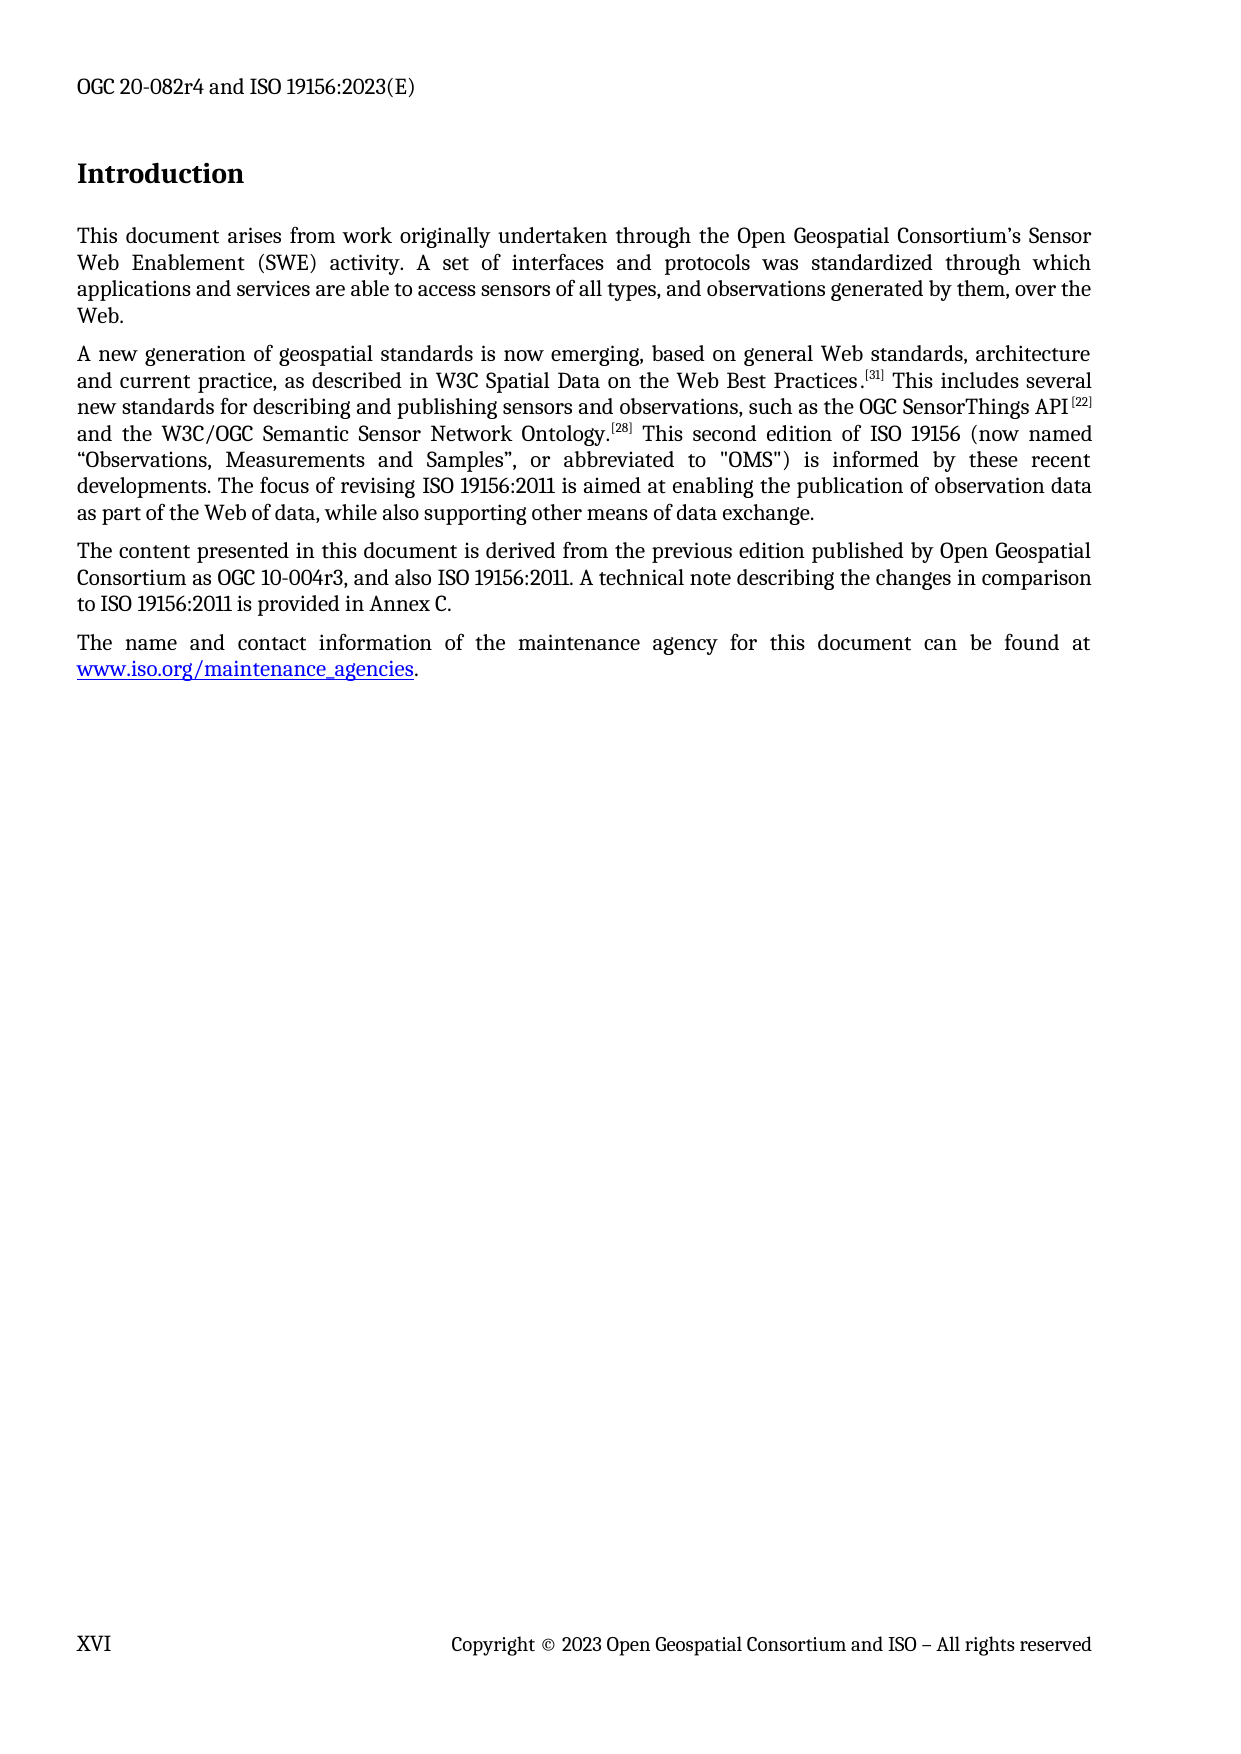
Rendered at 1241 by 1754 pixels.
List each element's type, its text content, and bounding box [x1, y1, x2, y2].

text This document arises from work originally undertaken through the Open Geospatial Consortium’s Sensor Web Enablement (SWE) activity. A set of interfaces and protocols was standardized through which applications and services are able to access sensors of all types, and observations generated by them, over the Web. [77, 223, 1092, 329]
text A new generation of geospatial standards is now emerging, based on general Web standards, architecture and current practice, as described in W3C Spatial Data on the Web Best Practices.[31] This includes several new standards for describing and publishing sensors and observations, such as the OGC SensorThings API[22] and the W3C/OGC Semantic Sensor Network Ontology.[28] This second edition of ISO 19156 (now named “Observations, Measurements and Samples”, or abbreviated to "OMS") is informed by these recent developments. The focus of revising ISO 19156:2011 is aimed at enabling the publication of observation data as part of the Web of data, while also supporting other means of data exchange. [77, 341, 1092, 526]
text The name and contact information of the maintenance agency for this document can be found at www.iso.org/maintenance_agencies. [77, 630, 1092, 682]
title Introduction [77, 157, 1092, 191]
text The content presented in this document is derived from the previous edition published by Open Geospatial Consortium as OGC 10-004r3, and also ISO 19156:2011. A technical note describing the changes in comparison to ISO 19156:2011 is provided in Annex C. [77, 538, 1092, 617]
